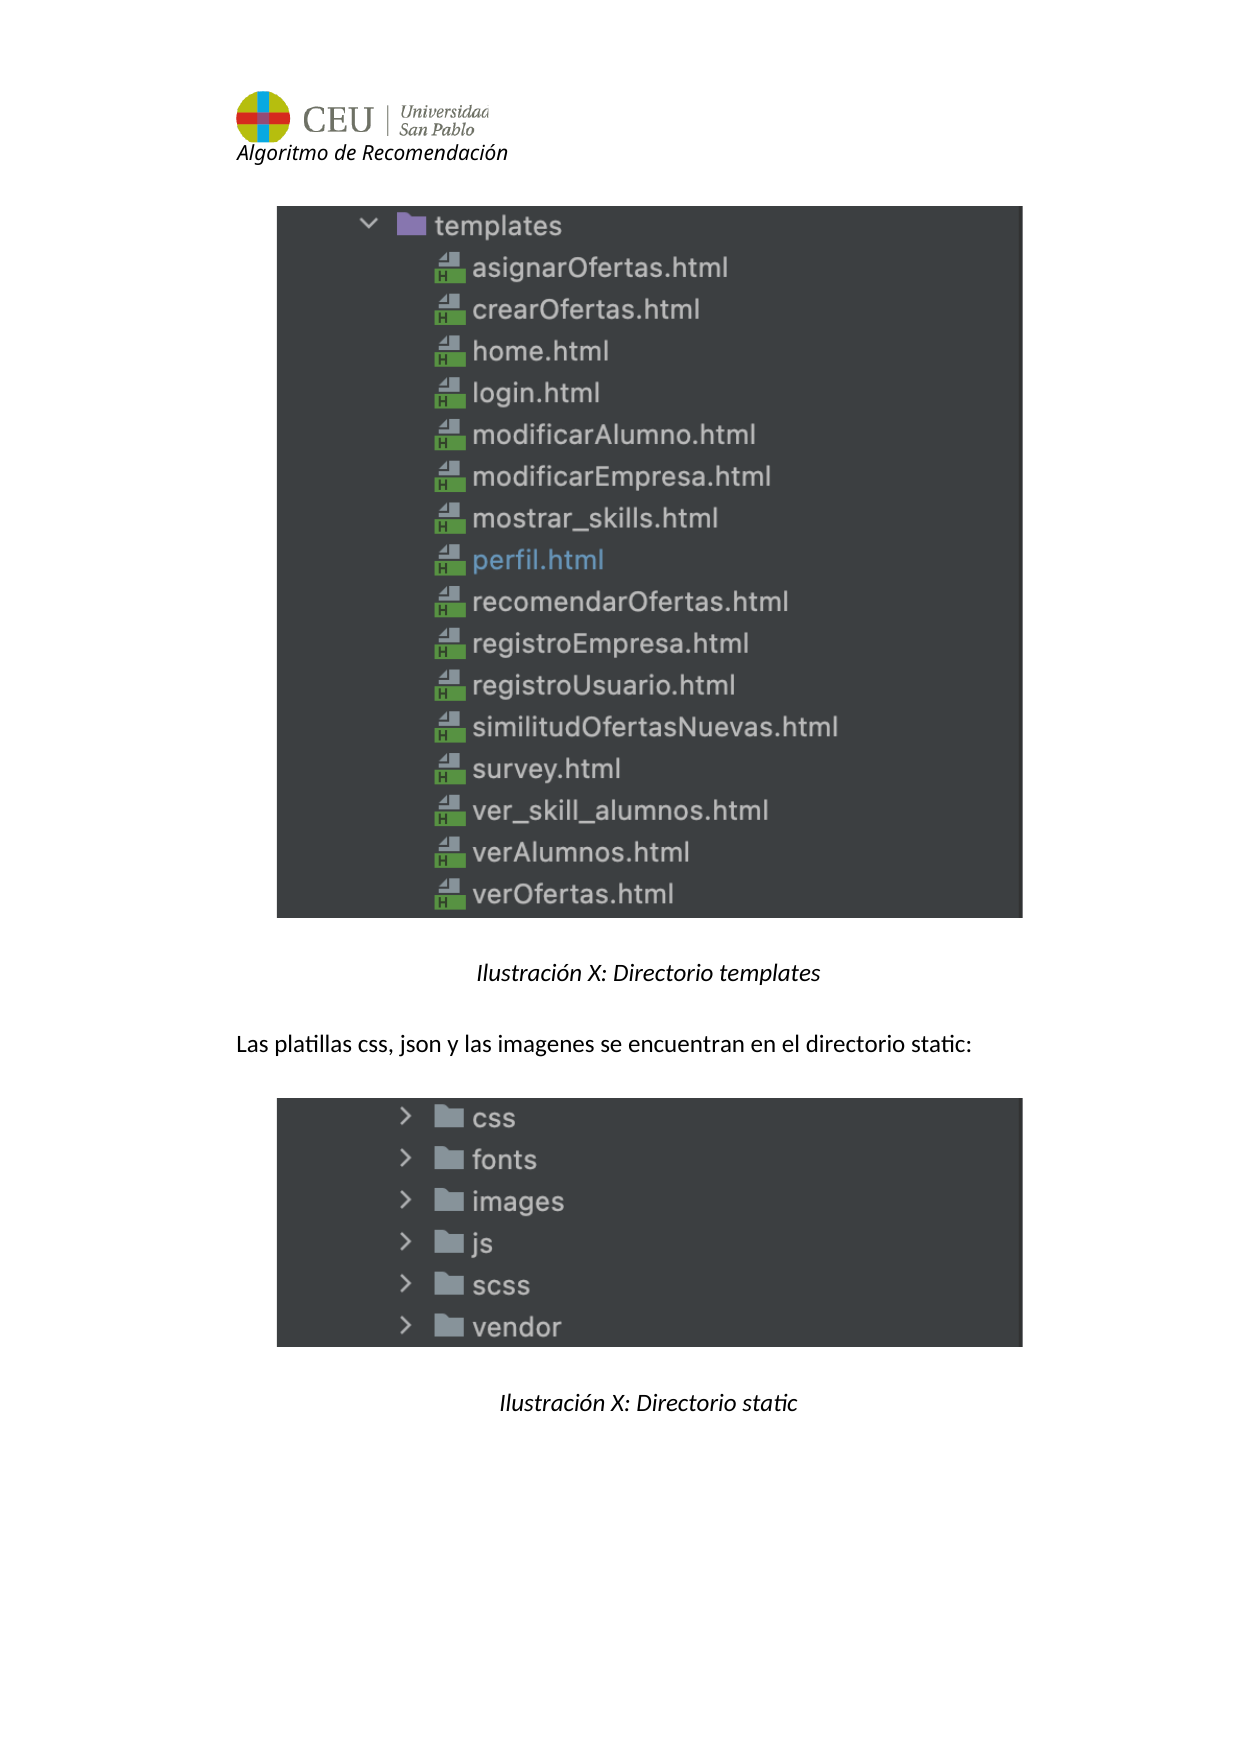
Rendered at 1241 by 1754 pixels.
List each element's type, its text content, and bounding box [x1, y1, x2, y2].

picture [276, 206, 1023, 918]
picture [276, 1098, 1023, 1347]
text Las platillas css, json y las imagenes se encuentran en el directorio static: [236, 1028, 1063, 1059]
picture [235, 89, 489, 143]
text Ilustración X: Directorio static [236, 1387, 1063, 1417]
text Ilustración X: Directorio templates [236, 957, 1063, 988]
